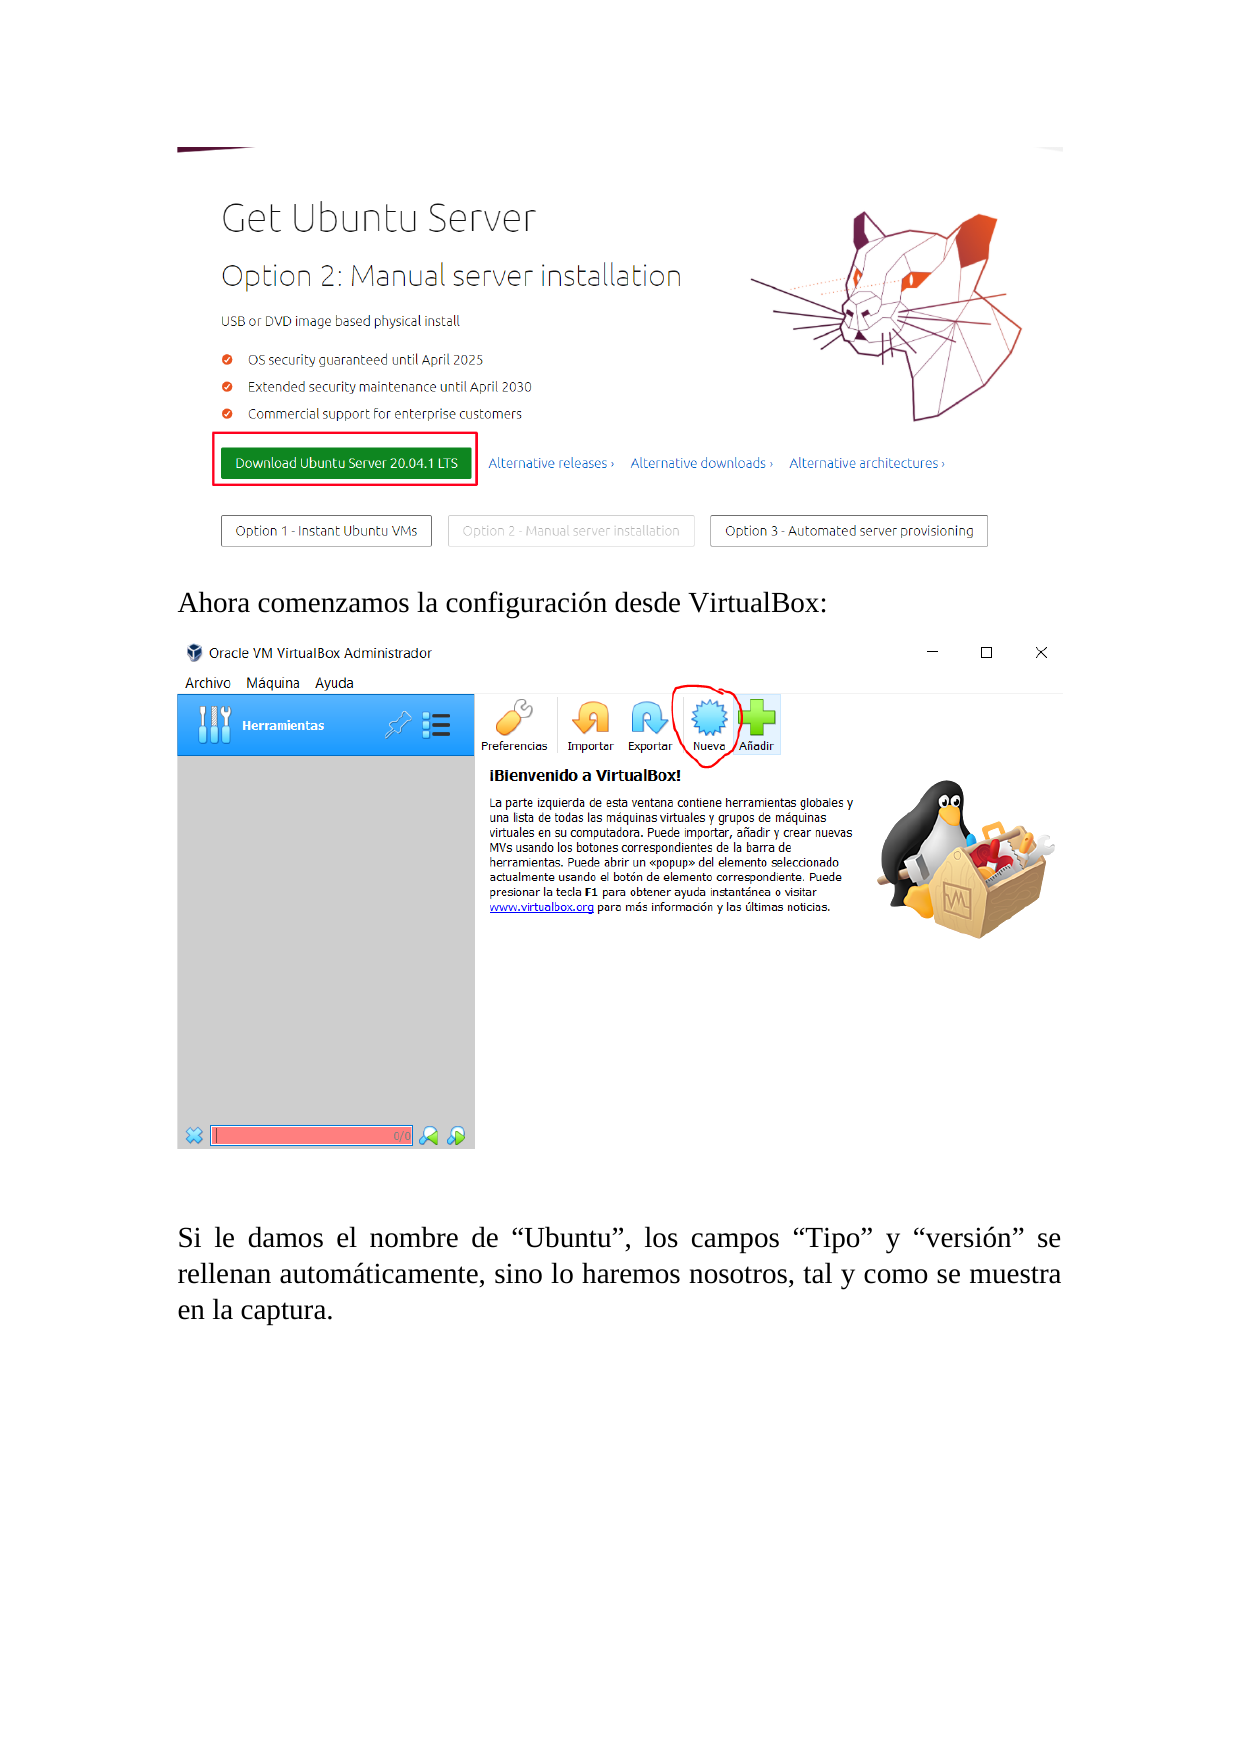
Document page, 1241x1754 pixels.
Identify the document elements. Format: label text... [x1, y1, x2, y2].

picture [177, 637, 1063, 1149]
text Si le damos el nombre de “Ubuntu”, los campos “Tipo” y “versión” se rellenan automáticamente, sino lo haremos nosotros, tal y como se muestra en la captura. [177, 1220, 1063, 1326]
text Ahora comenzamos la configuración desde VirtualBox: [177, 585, 1063, 619]
picture [177, 147, 1063, 567]
